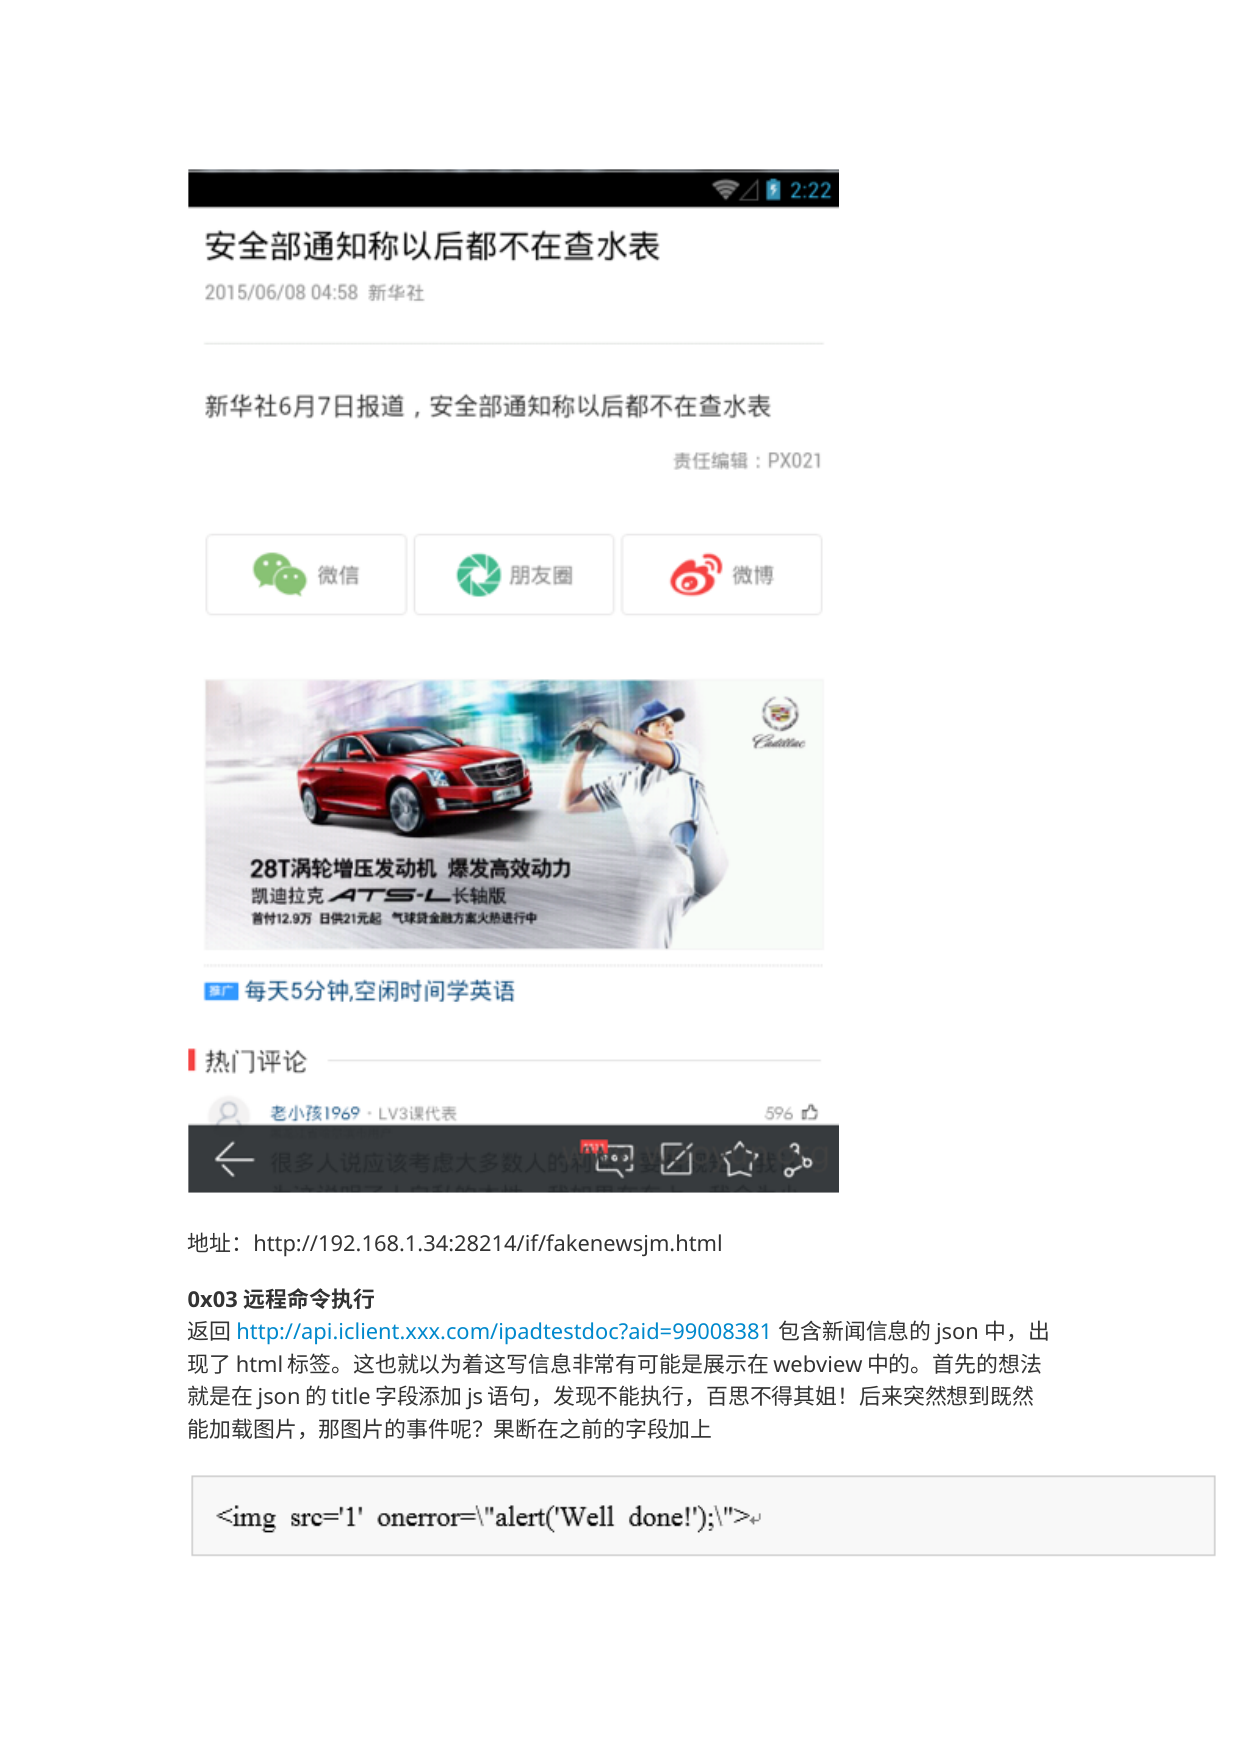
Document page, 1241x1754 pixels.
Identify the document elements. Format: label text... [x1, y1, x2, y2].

picture [187, 1471, 1219, 1561]
text 返回 http://api.iclient.xxx.com/ipadtestdoc?aid=99008381 包含新闻信息的json 中，出现了html标签。这也就以为着这写信息非常有可能是展示在webview中的。首先的想法就是在json的title字段添加js语句，发现不能执行，百思不得其姐！后来突然想到既然能加载图片，那图片的事件呢？果断在之前的字段加上 [187, 1314, 1053, 1444]
text 地址：http://192.168.1.34:28214/if/fakenewsjm.html [187, 1225, 1053, 1258]
text 0x03 远程命令执行 [187, 1281, 1053, 1314]
picture [187, 168, 839, 1196]
